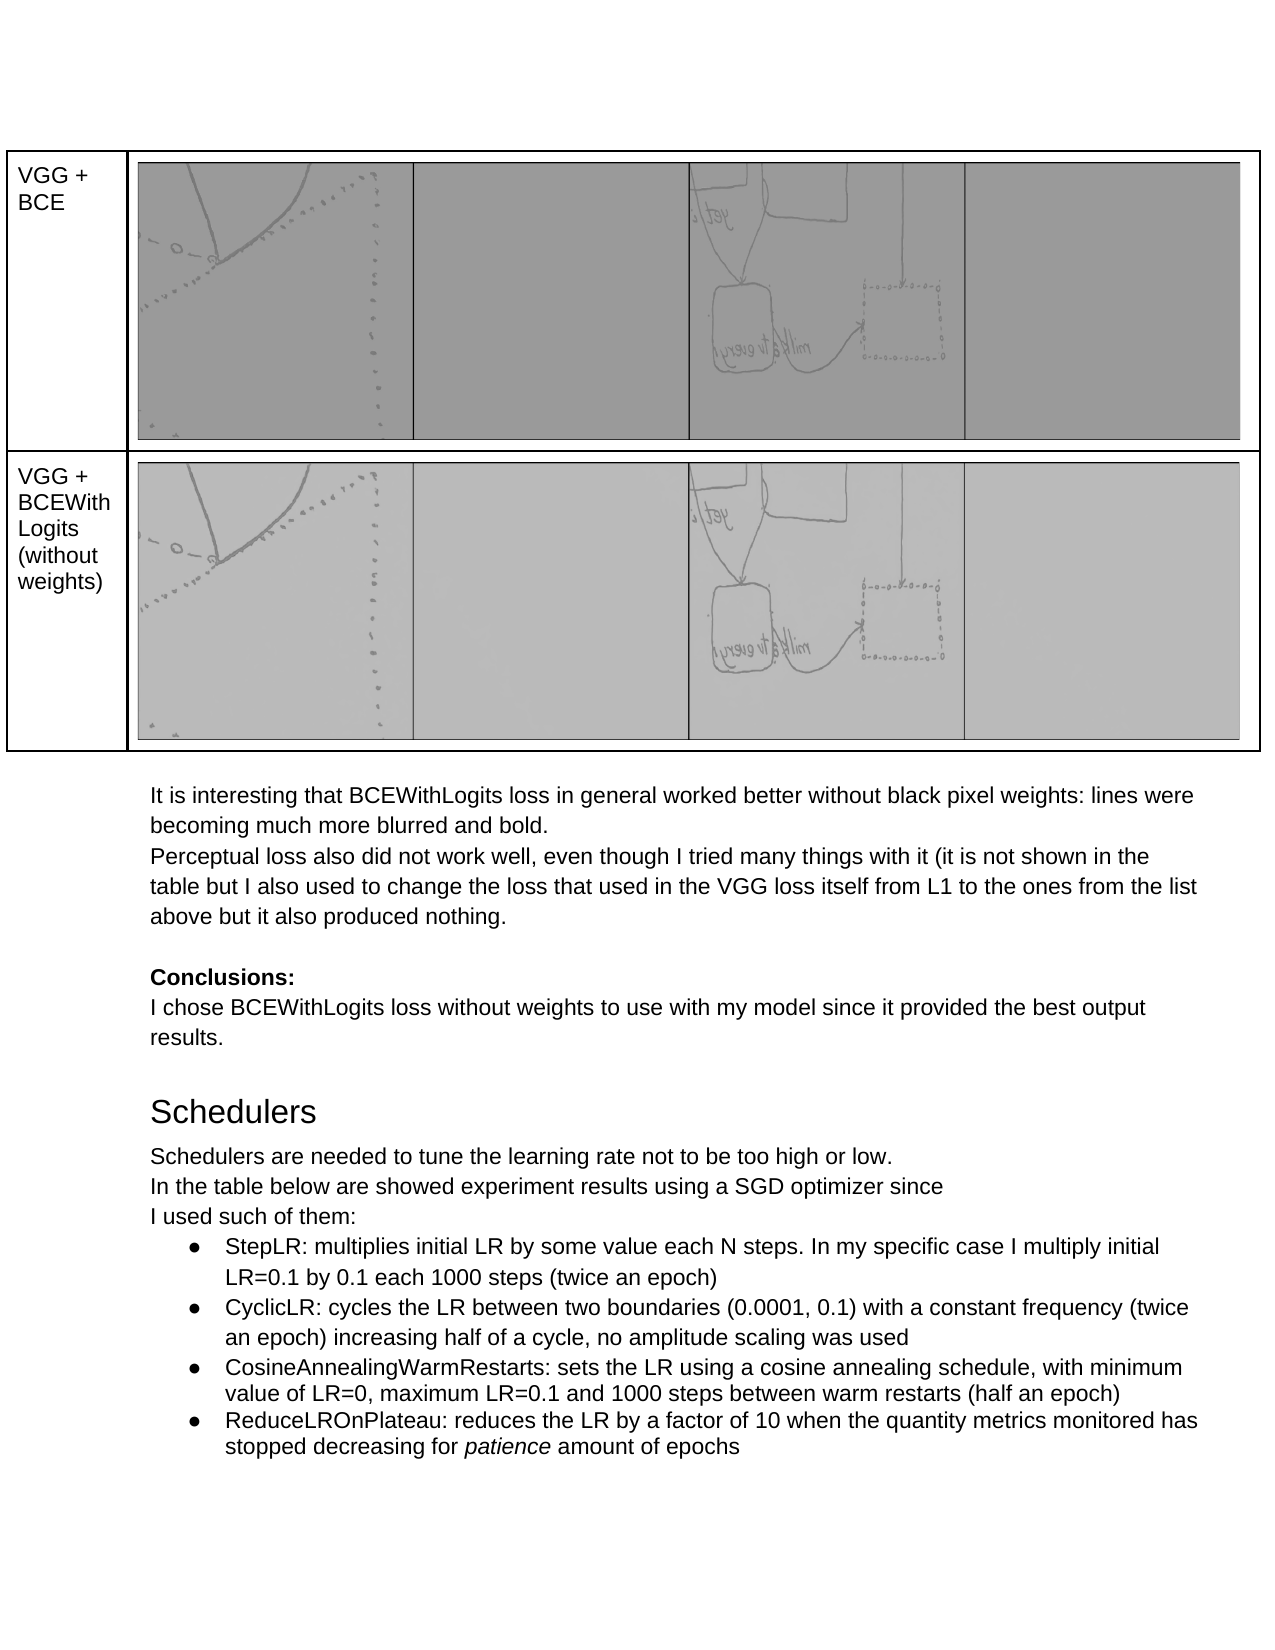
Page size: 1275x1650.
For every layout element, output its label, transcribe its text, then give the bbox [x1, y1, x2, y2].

text Perceptual loss also did not work well, even though I tried many things with it (it is not shown in the table but I also used to change the loss that used in the VGG loss itself from L1 to the ones from the list above but it also produced nothing. [150, 843, 1200, 929]
table_cell VGG + BCEWithLogits (without weights) [8, 452, 126, 750]
text In the table below are showed experiment results using a SGD optimizer since [150, 1173, 1200, 1199]
list CosineAnnealingWarmRestarts: sets the LR using a cosine annealing schedule, with minimum value of LR=0, maximum LR=0.1 and 1000 steps between warm restarts (half an epoch) [187, 1354, 1200, 1407]
text I chose BCEWithLogits loss without weights to use with my model since it provided the best output results. [150, 994, 1200, 1050]
list ReduceLROnPlateau: reduces the LR by a factor of 10 when the quantity metrics monitored has stopped decreasing for patience amount of epochs [187, 1407, 1200, 1459]
text Schedulers are needed to tune the learning rate not to be too high or low. [150, 1143, 1200, 1169]
text Conclusions: [150, 963, 1200, 990]
list CyclicLR: cycles the LR between two boundaries (0.0001, 0.1) with a constant frequency (twice an epoch) increasing half of a cycle, no amplitude scaling was used [187, 1294, 1200, 1350]
picture [137, 462, 1240, 740]
picture [137, 162, 1241, 440]
text I used such of them: [150, 1203, 1200, 1229]
subtitle Schedulers [150, 1092, 1200, 1130]
text It is interesting that BCEWithLogits loss in general worked better without black pixel weights: lines were becoming much more blurred and bold. [150, 782, 1200, 839]
list StepLR: multiplies initial LR by some value each N steps. In my specific case I multiply initial LR=0.1 by 0.1 each 1000 steps (twice an epoch) [187, 1233, 1200, 1290]
table_cell [129, 452, 1259, 750]
